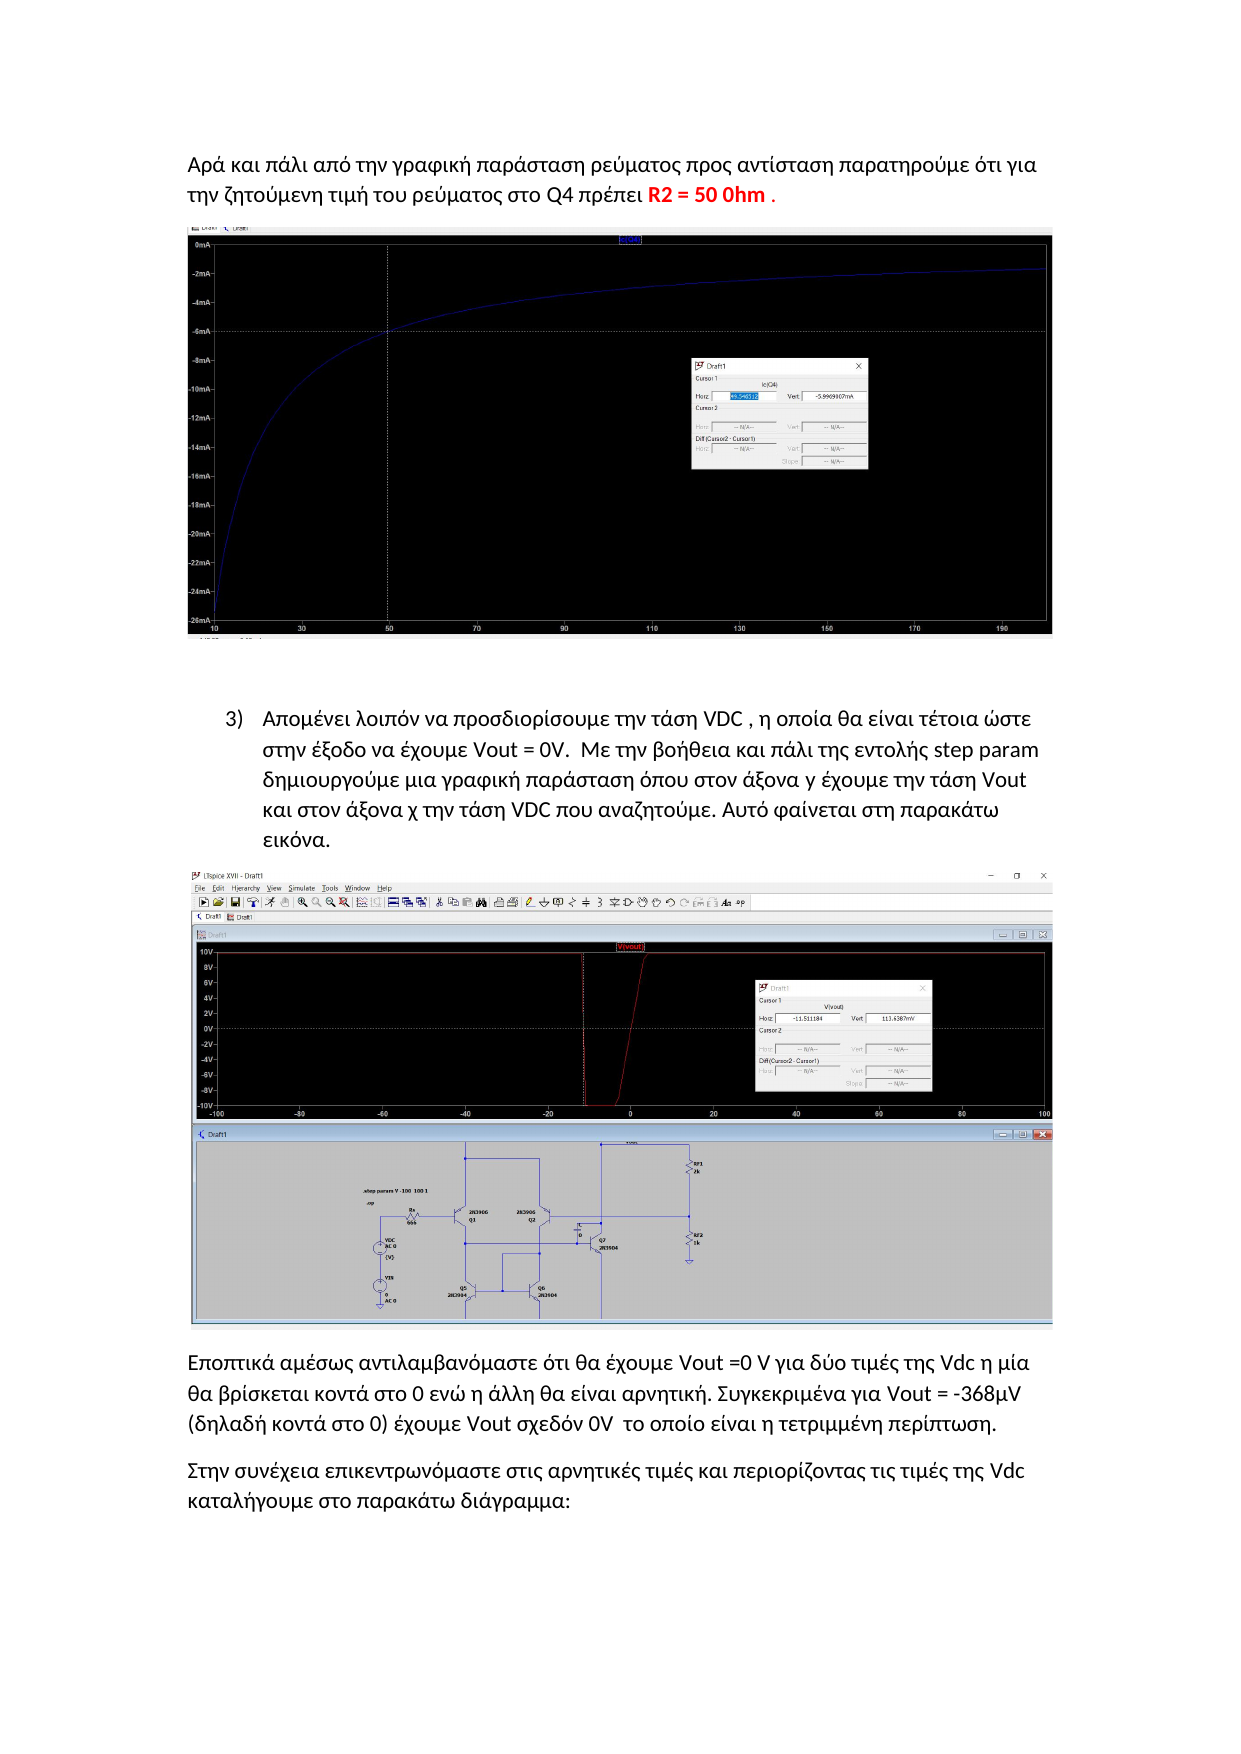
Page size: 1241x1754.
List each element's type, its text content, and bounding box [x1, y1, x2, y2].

picture [187, 227, 1053, 639]
text Αρά και πάλι από την γραφική παράσταση ρεύματος προς αντίσταση παρατηρούμε ότι για την ζητούμενη τιμή του ρεύματος στο Q4 πρέπει R2 = 50 0hm . [187, 150, 1053, 208]
picture [191, 872, 1053, 1330]
text Εποπτικά αμέσως αντιλαμβανόμαστε ότι θα έχουμε Vout =0 V για δύο τιμές της Vdc η μία θα βρίσκεται κοντά στο 0 ενώ η άλλη θα είναι αρνητική. Συγκεκριμένα για Vout = -368μV (δηλαδή κοντά στο 0) έχουμε Vout σχεδόν 0V το οποίο είναι η τετριμμένη περίπτωση. [187, 1348, 1053, 1437]
text Στην συνέχεια επικεντρωνόμαστε στις αρνητικές τιμές και περιορίζοντας τις τιμές της Vdc καταλήγουμε στο παρακάτω διάγραμμα: [187, 1456, 1053, 1514]
list Απομένει λοιπόν να προσδιορίσουμε την τάση VDC , η οποία θα είναι τέτοια ώστε στην έξοδο να έχουμε Vout = 0V. Με την βοήθεια και πάλι της εντολής step param δημιουργούμε μια γραφική παράσταση όπου στον άξονα y έχουμε την τάση Vout και στον άξονα χ την τάση VDC που αναζητούμε. Αυτό φαίνεται στη παρακάτω εικόνα. [225, 704, 1053, 853]
